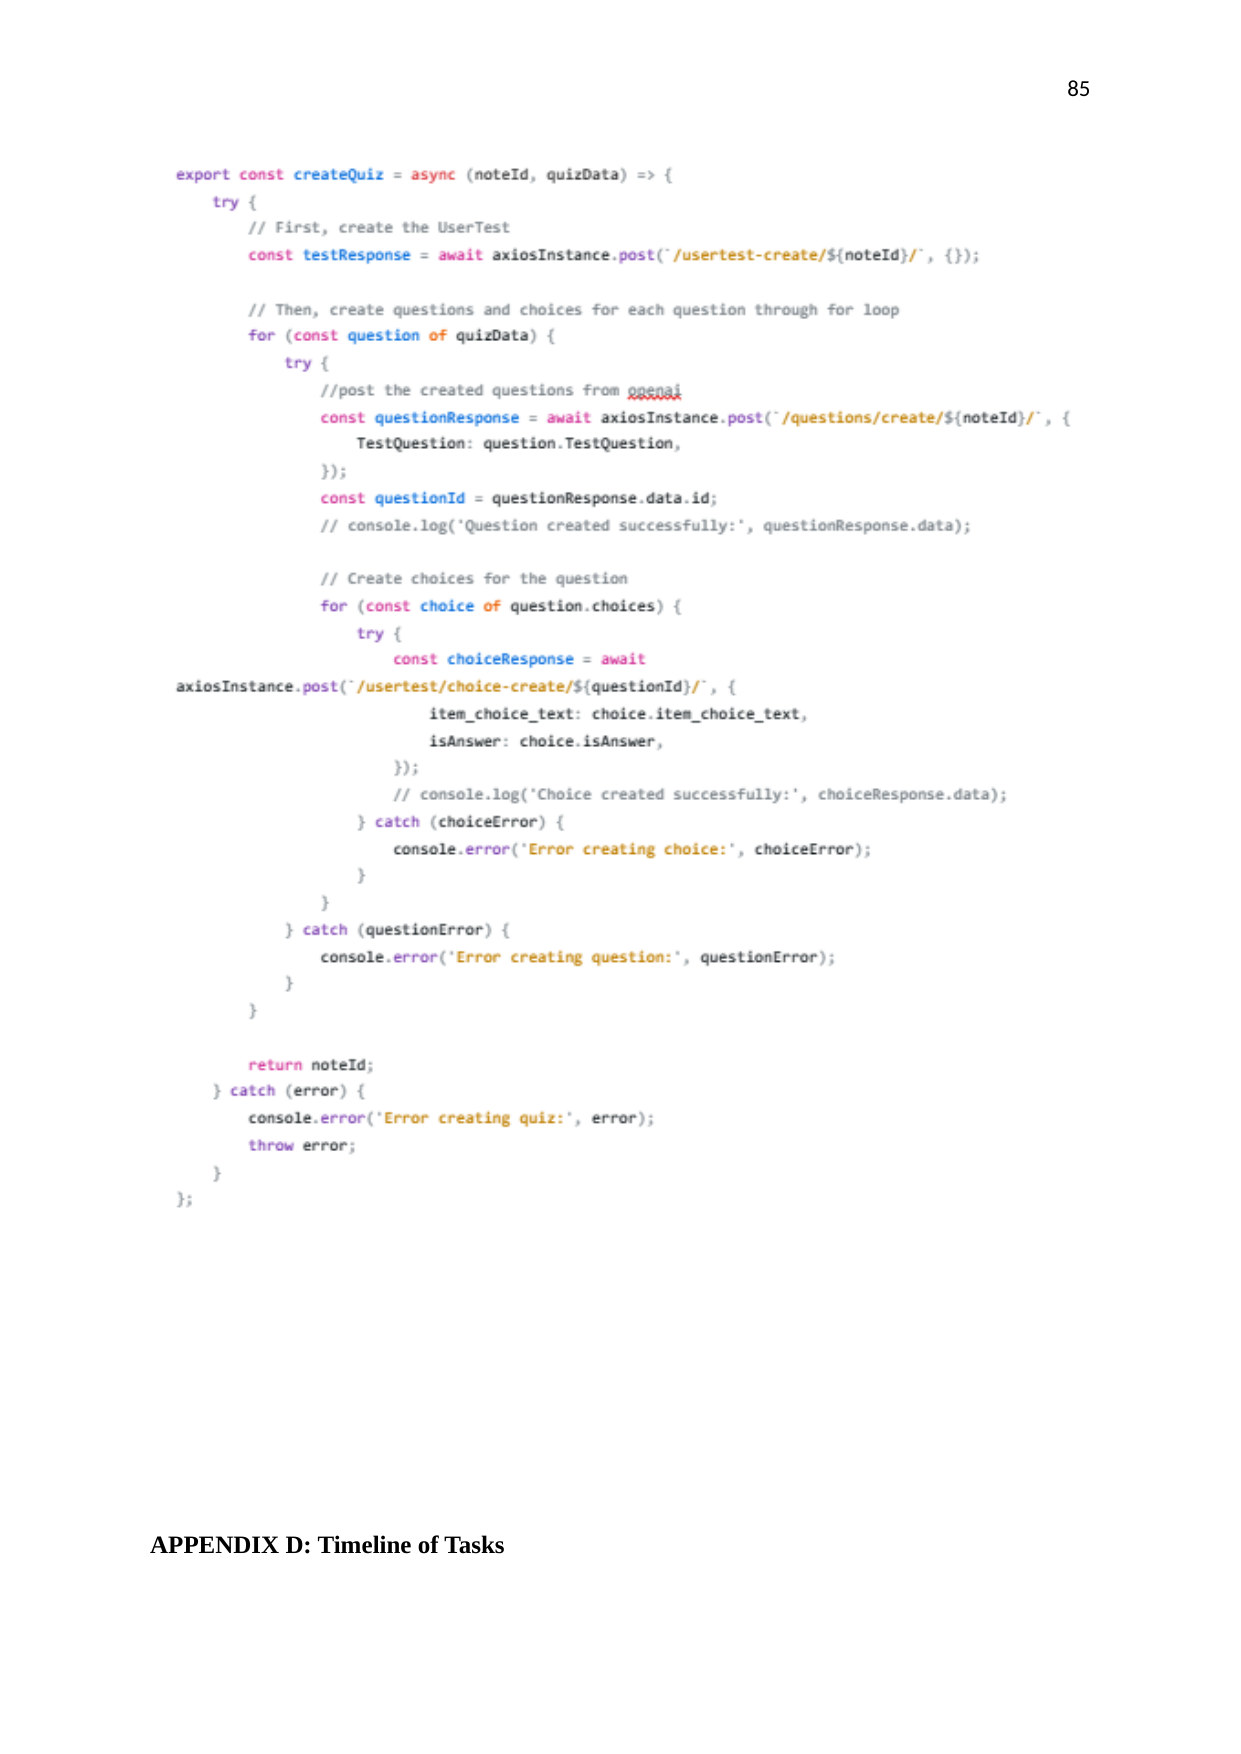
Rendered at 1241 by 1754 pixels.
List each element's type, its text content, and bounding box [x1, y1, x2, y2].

picture [150, 150, 1102, 1226]
text APPENDIX D: Timeline of Tasks [150, 1531, 1090, 1559]
